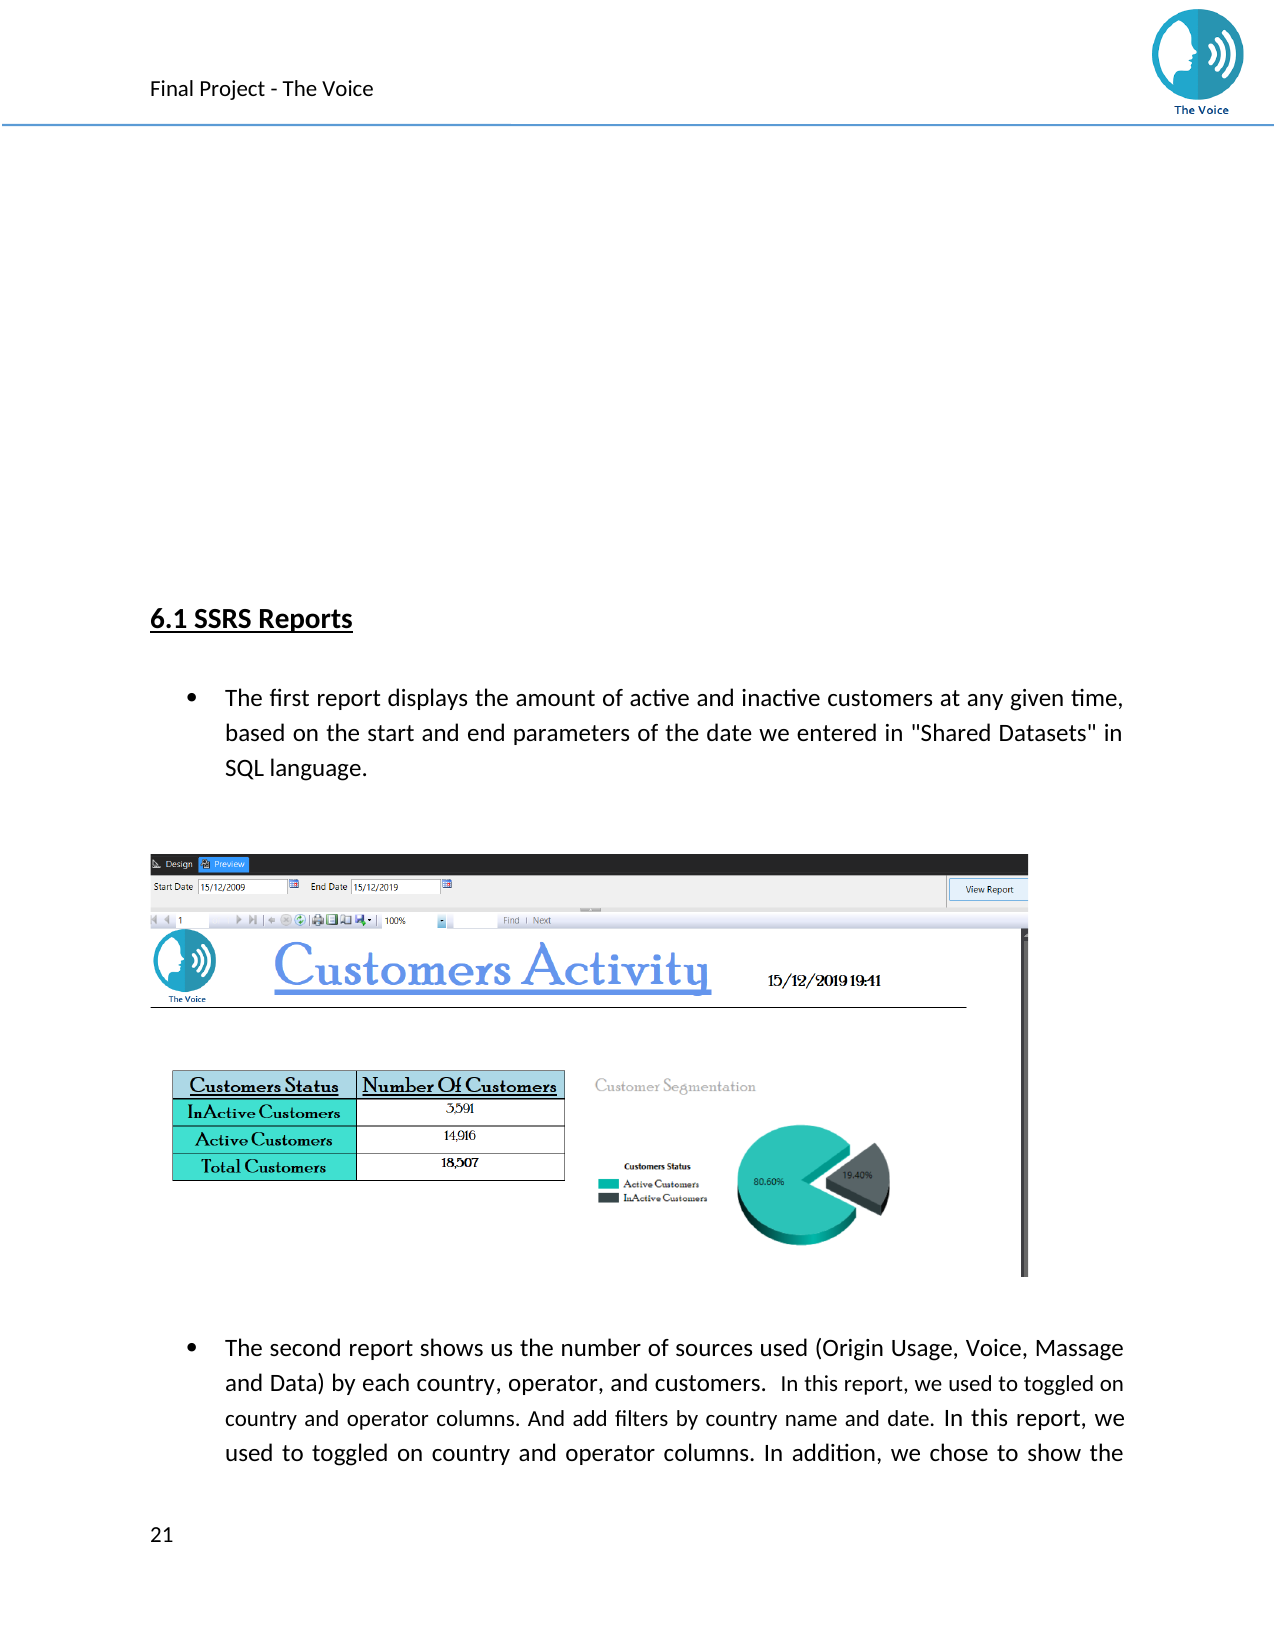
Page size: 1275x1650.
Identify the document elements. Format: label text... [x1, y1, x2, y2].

picture [1143, 8, 1244, 118]
text 6.1 SSRS Reports [150, 600, 1125, 636]
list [187, 1332, 1125, 1467]
list The first report displays the amount of active and inactive customers at any given time, based on the start and end parameters of the date we entered in "Shared Datasets" in SQL language. [187, 682, 1125, 783]
